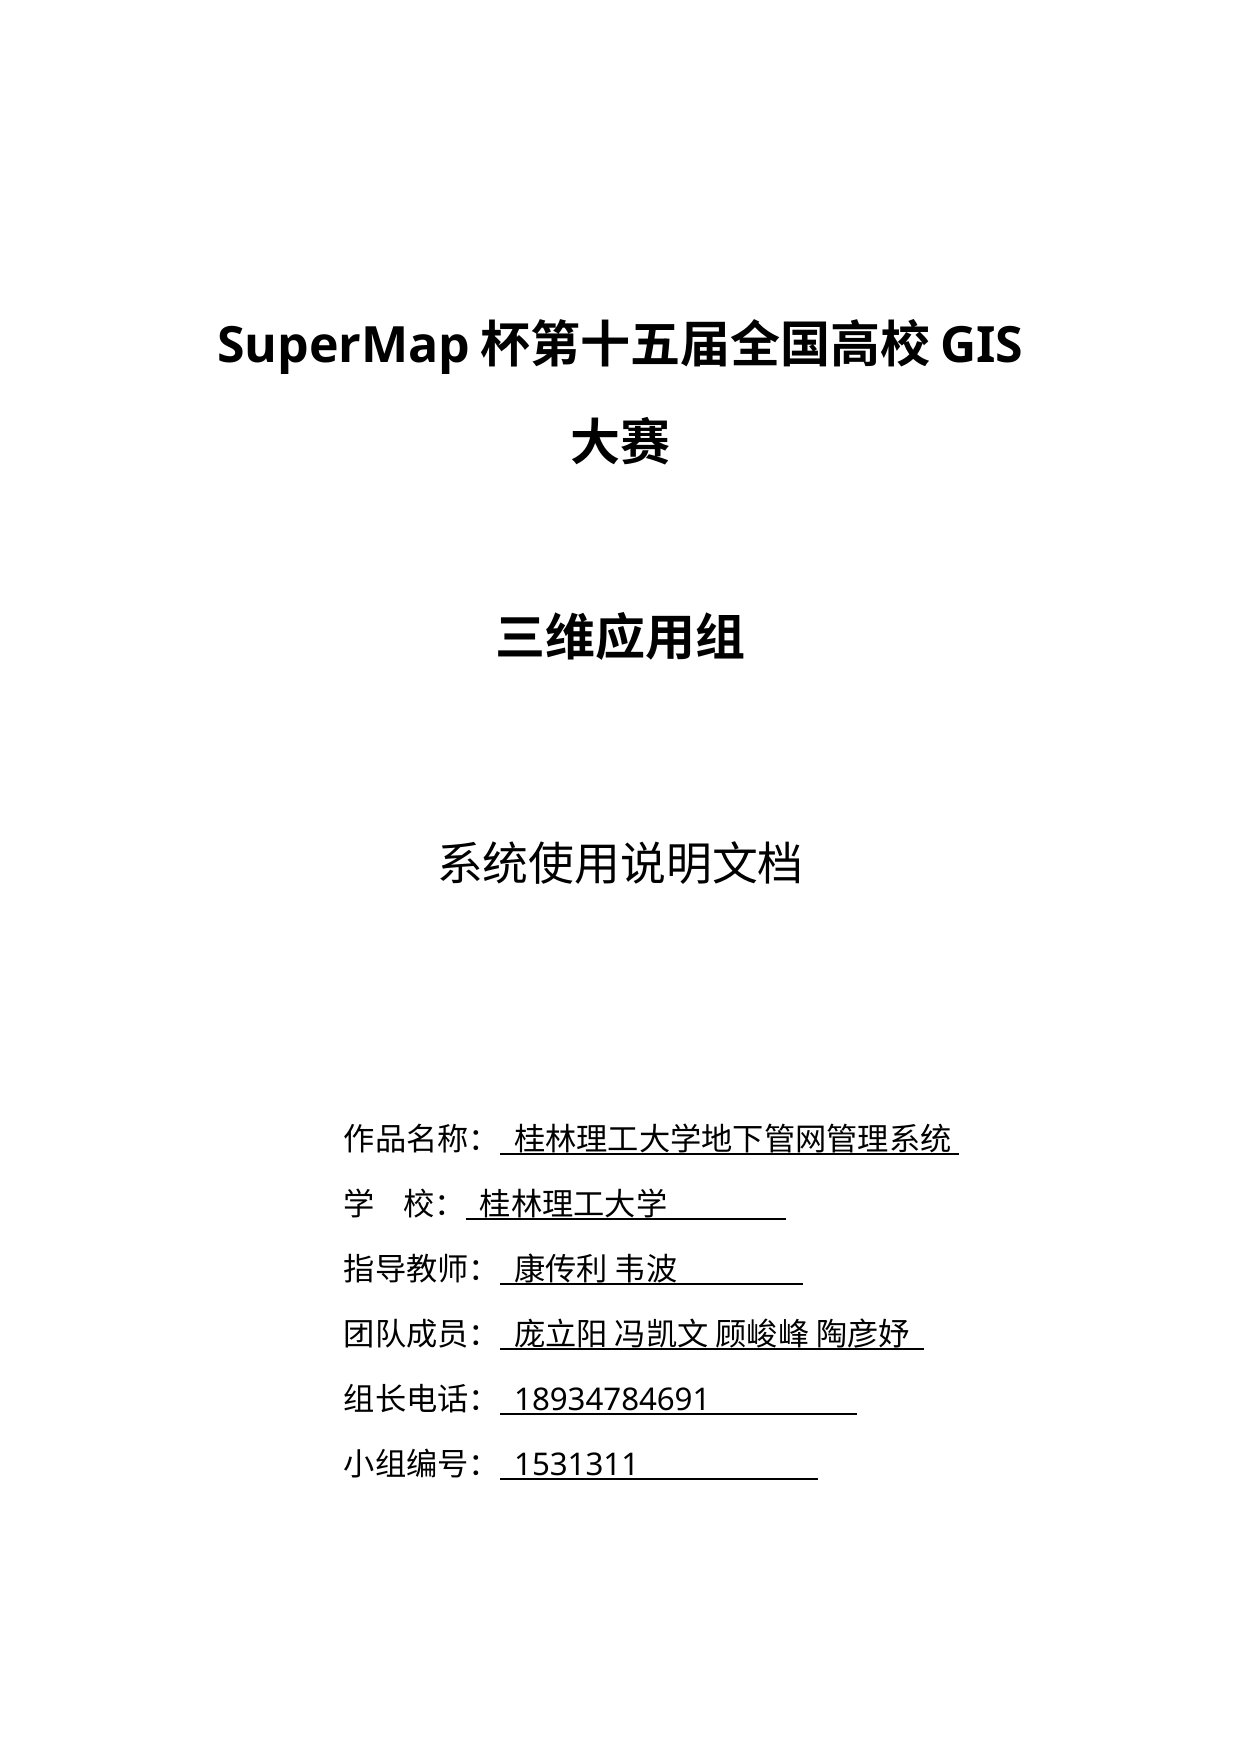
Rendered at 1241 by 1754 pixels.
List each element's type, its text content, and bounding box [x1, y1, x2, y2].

text 指导教师： 康传利 韦波 [187, 1234, 1053, 1299]
text 学 校： 桂林理工大学 [187, 1169, 1053, 1234]
text 组长电话： 18934784691 [187, 1364, 1053, 1429]
text 小组编号： 1531311 [187, 1429, 1053, 1494]
text SuperMap杯第十五届全国高校GIS大赛 [187, 292, 1053, 487]
text 团队成员： 庞立阳 冯凯文 顾峻峰 陶彦妤 [187, 1299, 1053, 1364]
text 三维应用组 [187, 584, 1053, 682]
text 作品名称： 桂林理工大学地下管网管理系统 [187, 1104, 1053, 1169]
text 系统使用说明文档 [187, 812, 1053, 909]
